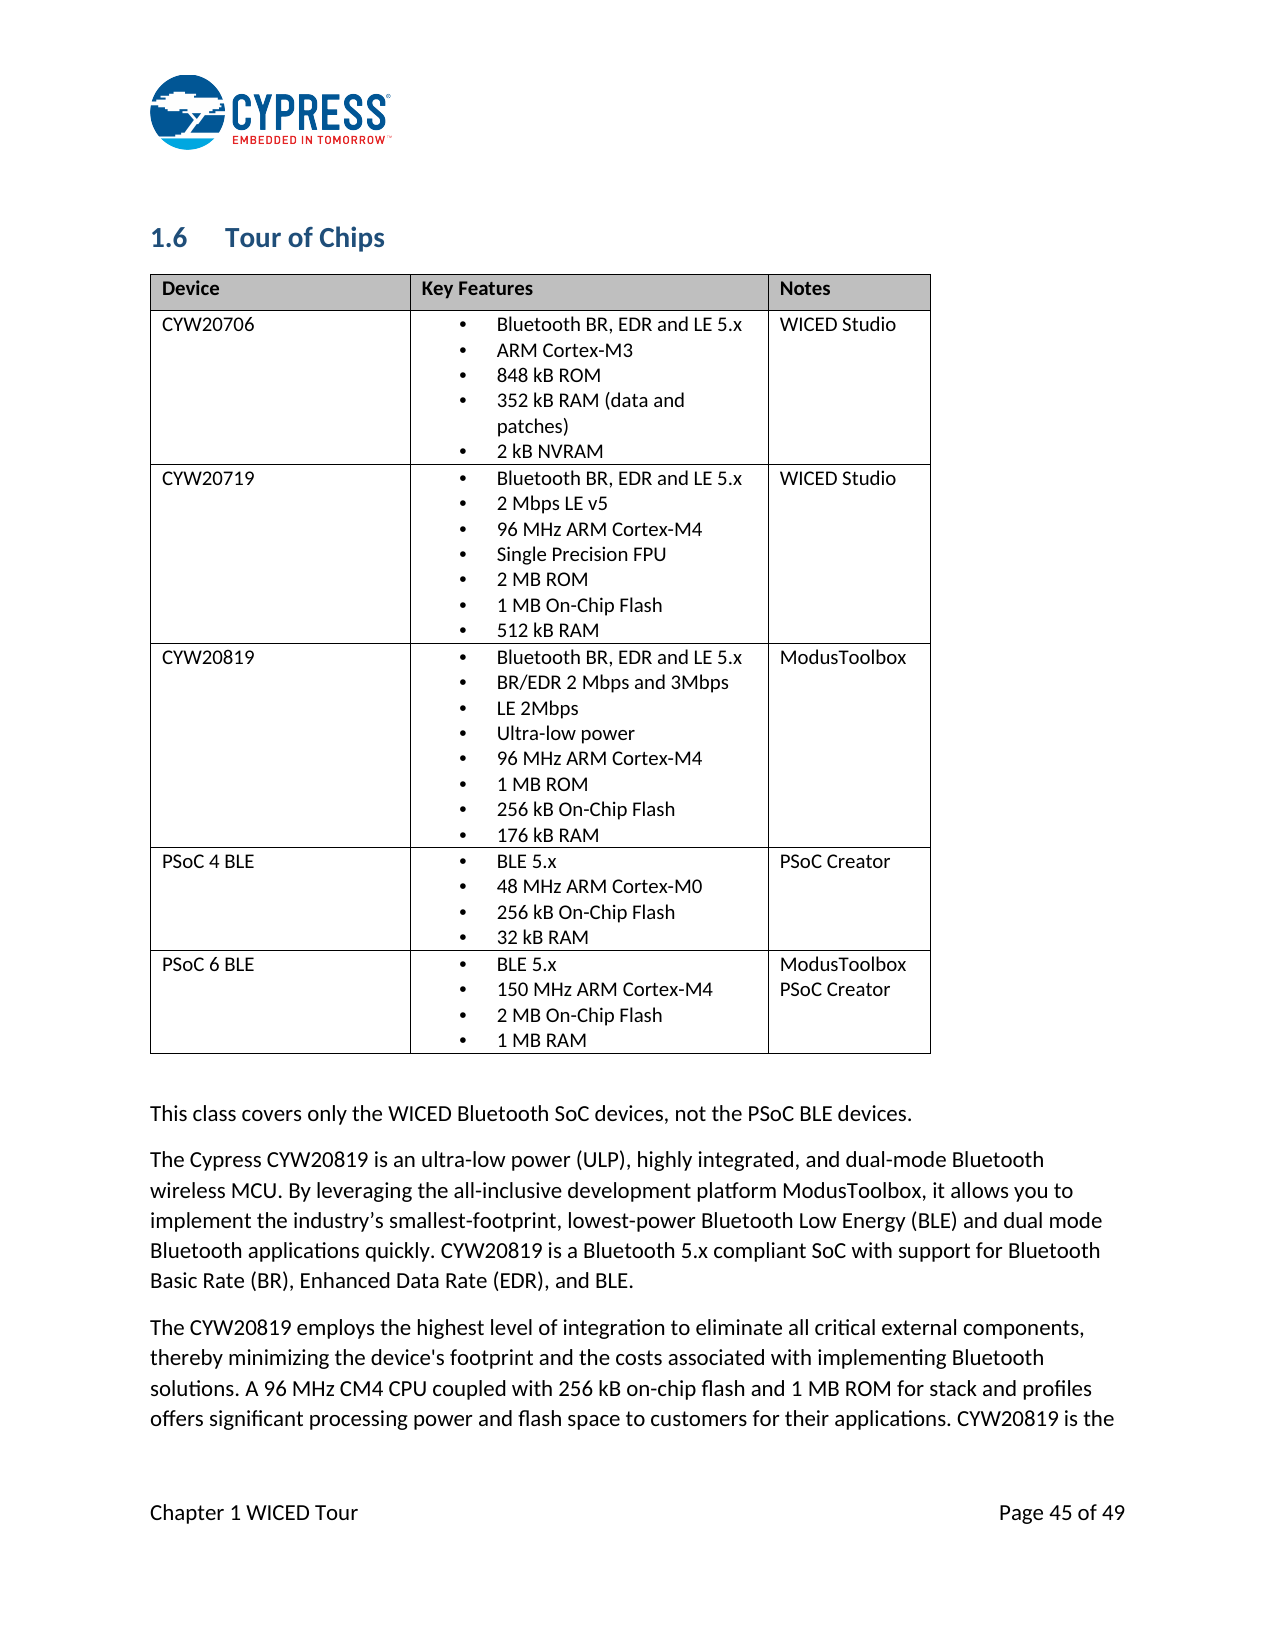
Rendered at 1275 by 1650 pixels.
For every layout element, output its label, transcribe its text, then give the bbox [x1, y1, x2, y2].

table_header Notes [769, 275, 930, 310]
table_cell CYW20719 [151, 465, 410, 643]
table_cell Bluetooth BR, EDR and LE 5.x BR/EDR 2 Mbps and 3Mbps LE 2Mbps Ultra-low power 96 MHz ARM Cortex-M4 1 MB ROM 256 kB On-Chip Flash 176 kB RAM [411, 644, 768, 847]
table_cell Bluetooth BR, EDR and LE 5.x 2 Mbps LE v5 96 MHz ARM Cortex-M4 Single Precision FPU 2 MB ROM 1 MB On-Chip Flash 512 kB RAM [411, 465, 768, 643]
text The Cypress CYW20819 is an ultra-low power (ULP), highly integrated, and dual-mode Bluetooth wireless MCU. By leveraging the all-inclusive development platform ModusToolbox, it allows you to implement the industry’s smallest-footprint, lowest-power Bluetooth Low Energy (BLE) and dual mode Bluetooth applications quickly. CYW20819 is a Bluetooth 5.x compliant SoC with support for Bluetooth Basic Rate (BR), Enhanced Data Rate (EDR), and BLE. [150, 1146, 1125, 1294]
picture [150, 75, 392, 150]
text This class covers only the WICED Bluetooth SoC devices, not the PSoC BLE devices. [150, 1099, 1125, 1127]
subtitle Tour of Chips [112, 219, 1125, 254]
table_cell ModusToolbox PSoC Creator [769, 951, 930, 1053]
table_cell BLE 5.x 150 MHz ARM Cortex-M4 2 MB On-Chip Flash 1 MB RAM [411, 951, 768, 1053]
table_header Device [151, 275, 410, 310]
table_cell CYW20819 [151, 644, 410, 847]
table_cell ModusToolbox [769, 644, 930, 847]
table_cell WICED Studio [769, 465, 930, 643]
table_cell Bluetooth BR, EDR and LE 5.x ARM Cortex-M3 848 kB ROM 352 kB RAM (data and patches) 2 kB NVRAM [411, 311, 768, 464]
table_cell CYW20706 [151, 311, 410, 464]
table_cell BLE 5.x 48 MHz ARM Cortex-M0 256 kB On-Chip Flash 32 kB RAM [411, 848, 768, 950]
table_cell PSoC 6 BLE [151, 951, 410, 1053]
table_cell PSoC 4 BLE [151, 848, 410, 950]
table_cell PSoC Creator [769, 848, 930, 950]
table_cell WICED Studio [769, 311, 930, 464]
table_header Key Features [411, 275, 768, 310]
